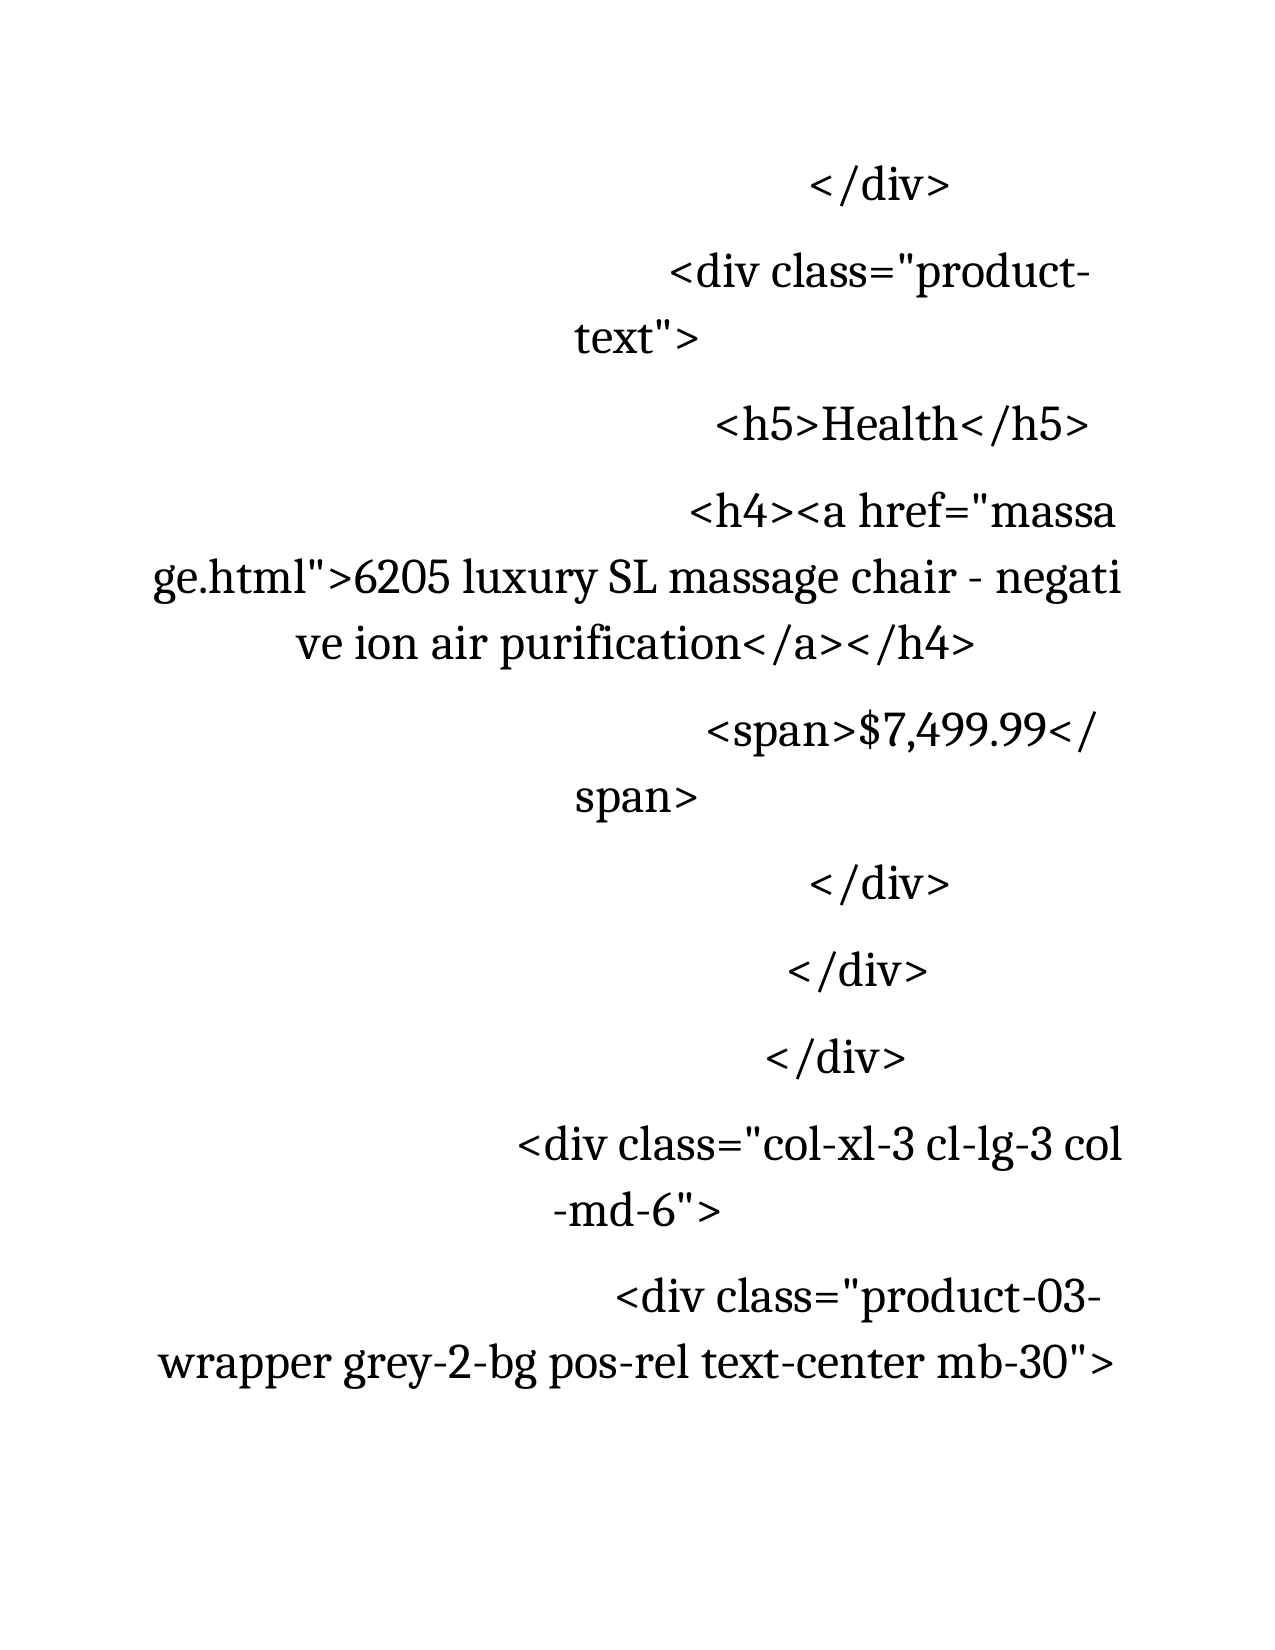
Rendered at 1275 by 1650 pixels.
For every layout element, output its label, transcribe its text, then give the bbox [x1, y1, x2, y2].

text <span>$7,499.99</span> [150, 701, 1125, 825]
text <div class="col-xl-3 cl-lg-3 col-md-6"> [150, 1115, 1125, 1238]
text <h4><a href="massage.html">6205 luxury SL massage chair - negative ion air purification</a></h4> [150, 482, 1125, 672]
text <h5>Health</h5> [150, 396, 1125, 453]
text </div> [150, 941, 1125, 999]
text <div class="product-text"> [150, 243, 1125, 366]
text </div> [150, 156, 1125, 213]
text <div class="product-03-wrapper grey-2-bg pos-rel text-center mb-30"> [150, 1268, 1125, 1391]
text </div> [150, 854, 1125, 912]
text </div> [150, 1028, 1125, 1086]
